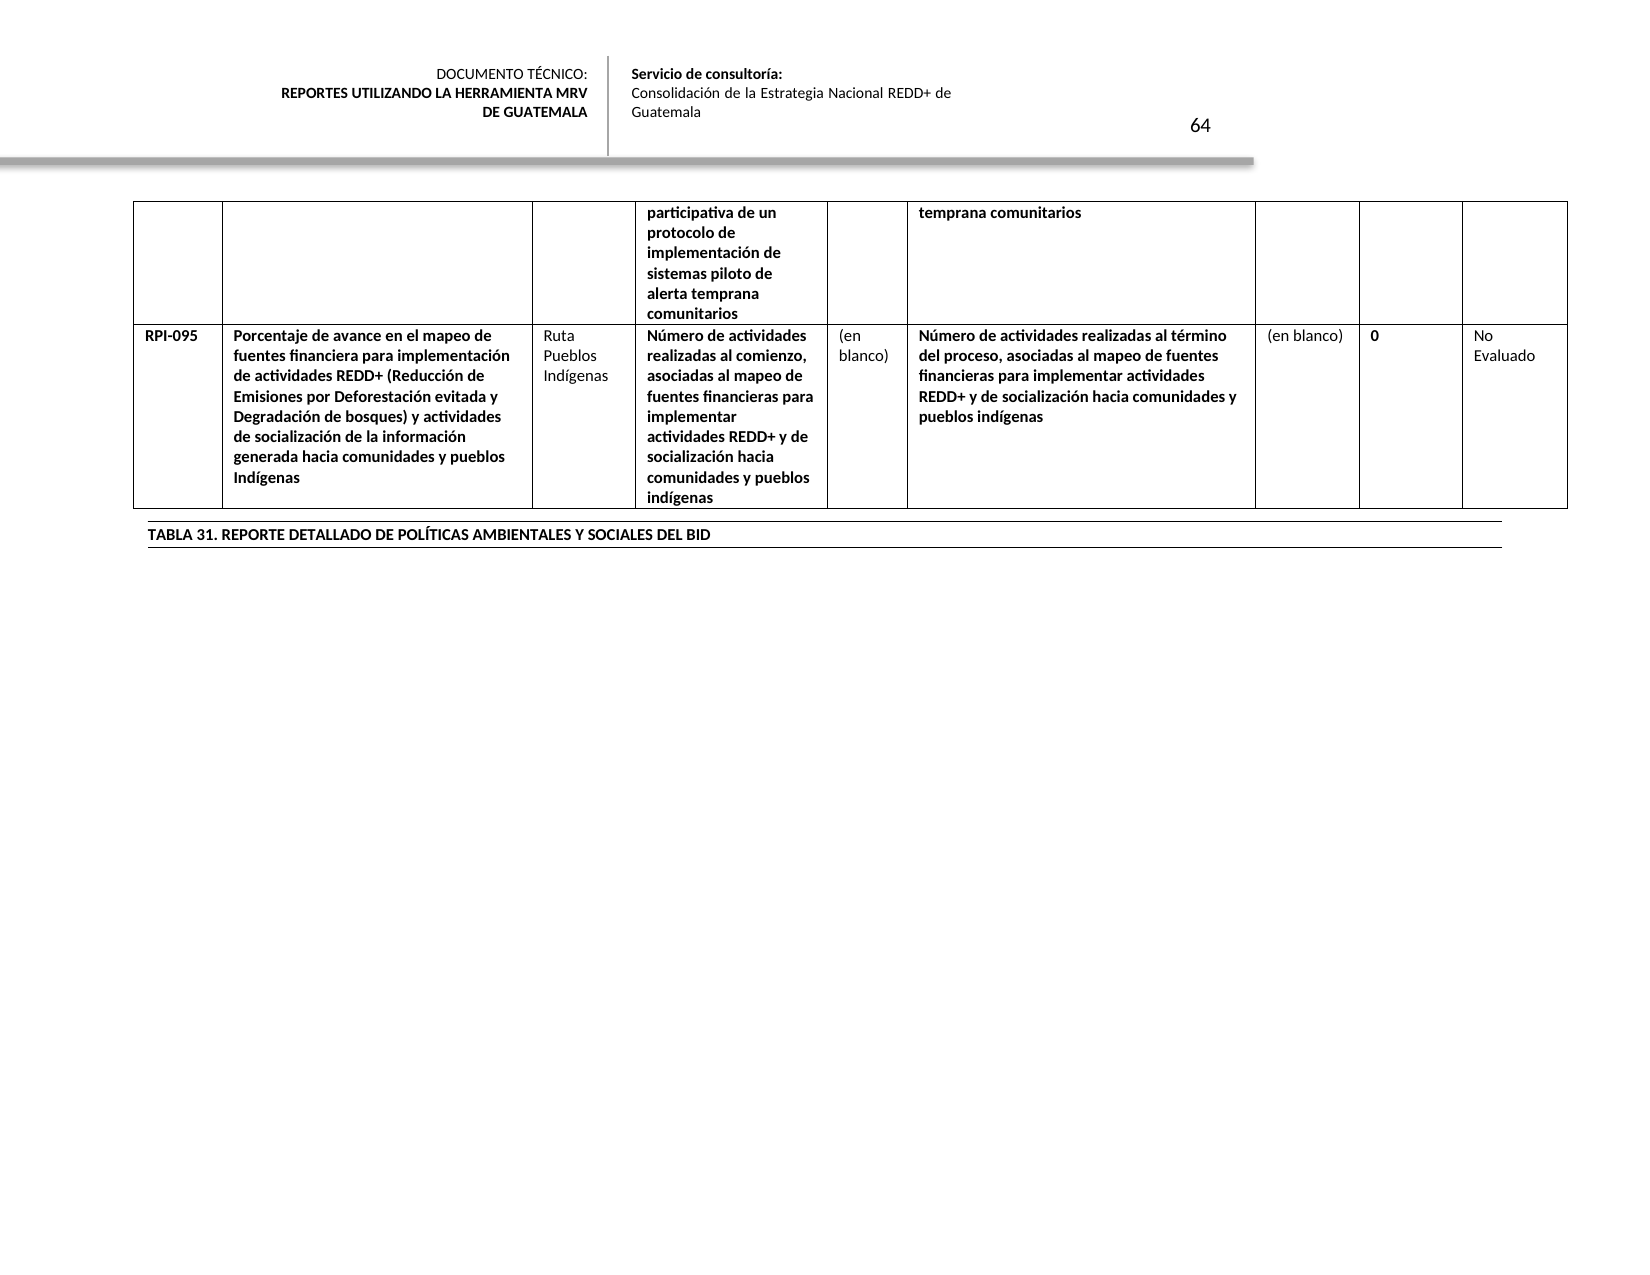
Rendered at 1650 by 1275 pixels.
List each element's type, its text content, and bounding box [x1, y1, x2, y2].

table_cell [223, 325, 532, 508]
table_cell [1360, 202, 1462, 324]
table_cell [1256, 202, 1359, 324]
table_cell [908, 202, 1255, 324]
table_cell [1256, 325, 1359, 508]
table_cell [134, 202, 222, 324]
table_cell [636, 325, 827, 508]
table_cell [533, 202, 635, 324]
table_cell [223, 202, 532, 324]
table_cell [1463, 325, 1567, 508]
text Tabla 31. Reporte detallado de políticas ambientales y sociales del BID [148, 522, 1502, 547]
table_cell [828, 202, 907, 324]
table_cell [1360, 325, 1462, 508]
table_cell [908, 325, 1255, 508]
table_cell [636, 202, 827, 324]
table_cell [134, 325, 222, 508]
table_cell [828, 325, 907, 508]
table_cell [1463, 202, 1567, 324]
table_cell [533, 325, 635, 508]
